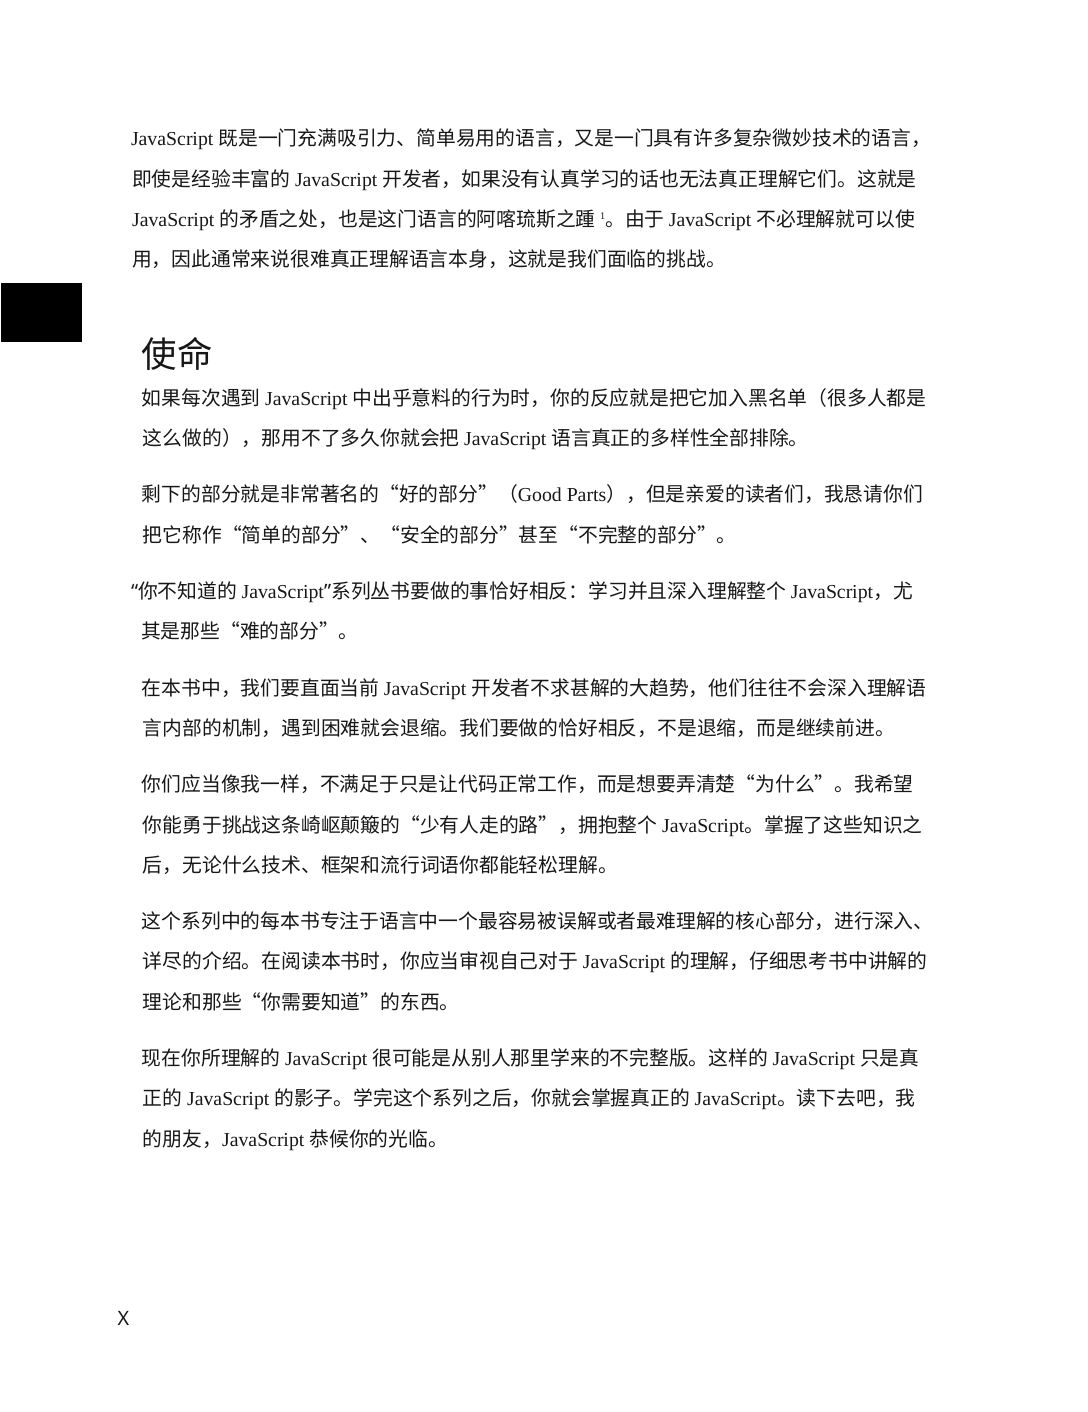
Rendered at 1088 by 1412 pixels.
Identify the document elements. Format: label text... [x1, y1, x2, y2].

text 如果每次遇到 JavaScript 中出乎意料的行为时，你的反应就是把它加入黑名单（很多人都是这么做的），那用不了多久你就会把 JavaScript 语言真正的多样性全部排除。 [142, 382, 932, 451]
subtitle 使命 [142, 327, 932, 378]
text 现在你所理解的 JavaScript 很可能是从别人那里学来的不完整版。这样的 JavaScript 只是真正的 JavaScript 的影子。学完这个系列之后，你就会掌握真正的 JavaScript。读下去吧，我的朋友，JavaScript 恭候你的光临。 [142, 1042, 932, 1152]
text JavaScript 既是一门充满吸引力、简单易用的语言，又是一门具有许多复杂微妙技术的语言，即使是经验丰富的 JavaScript 开发者，如果没有认真学习的话也无法真正理解它们。这就是 JavaScript 的矛盾之处，也是这门语言的阿喀琉斯之踵 1。由于 JavaScript 不必理解就可以使用，因此通常来说很难真正理解语言本身，这就是我们面临的挑战。 [131, 123, 932, 272]
text “你不知道的 JavaScript”系列丛书要做的事恰好相反：学习并且深入理解整个 JavaScript，尤其是那些“难的部分”。 [131, 576, 932, 644]
text 你们应当像我一样，不满足于只是让代码正常工作，而是想要弄清楚“为什么”。我希望你能勇于挑战这条崎岖颠簸的“少有人走的路”，拥抱整个 JavaScript。掌握了这些知识之后，无论什么技术、框架和流行词语你都能轻松理解。 [142, 769, 932, 878]
text 在本书中，我们要直面当前 JavaScript 开发者不求甚解的大趋势，他们往往不会深入理解语言内部的机制，遇到困难就会退缩。我们要做的恰好相反，不是退缩，而是继续前进。 [142, 672, 932, 741]
text 剩下的部分就是非常著名的“好的部分”（Good Parts），但是亲爱的读者们，我恳请你们把它称作“简单的部分”、“安全的部分”甚至“不完整的部分”。 [142, 479, 932, 548]
text 这个系列中的每本书专注于语言中一个最容易被误解或者最难理解的核心部分，进行深入、详尽的介绍。在阅读本书时，你应当审视自己对于 JavaScript 的理解，仔细思考书中讲解的理论和那些“你需要知道”的东西。 [142, 906, 932, 1015]
